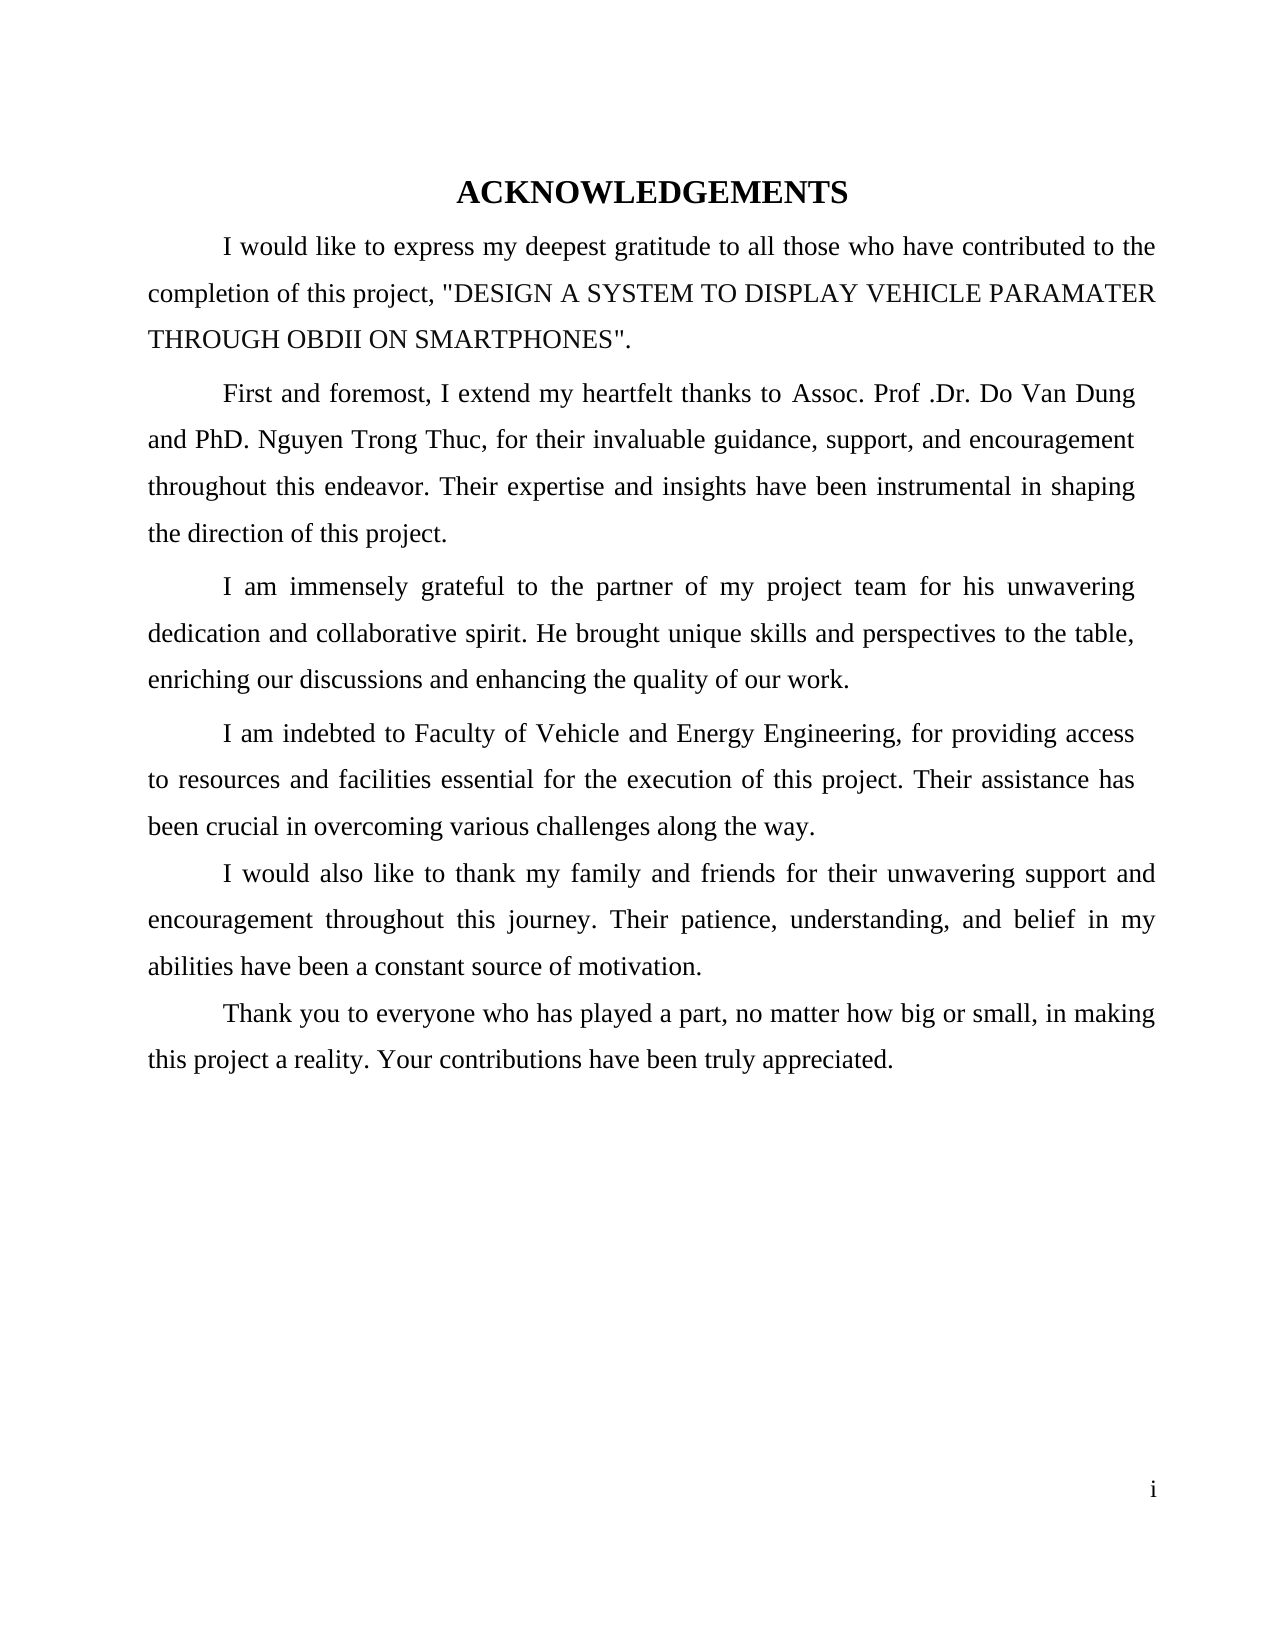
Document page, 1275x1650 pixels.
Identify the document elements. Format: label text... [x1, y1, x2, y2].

text I would also like to thank my family and friends for their unwavering support and encouragement throughout this journey. Their patience, understanding, and belief in my abilities have been a constant source of motivation. [148, 857, 1157, 981]
text Thank you to everyone who has played a part, no matter how big or small, in making this project a reality. Your contributions have been truly appreciated. [148, 997, 1157, 1075]
text I am indebted to Faculty of Vehicle and Energy Engineering, for providing access to resources and facilities essential for the execution of this project. Their assistance has been crucial in overcoming various challenges along the way. [148, 717, 1136, 841]
subtitle ACKNOWLEDGEMENTS [148, 173, 1157, 211]
text First and foremost, I extend my heartfelt thanks to Assoc. Prof .Dr. Do Van Dung and PhD. Nguyen Trong Thuc, for their invaluable guidance, support, and encouragement throughout this endeavor. Their expertise and insights have been instrumental in shaping the direction of this project. [148, 377, 1136, 548]
text I would like to express my deepest gratitude to all those who have contributed to the completion of this project, "DESIGN A SYSTEM TO DISPLAY VEHICLE PARAMATER THROUGH OBDII ON SMARTPHONES". [148, 230, 1157, 355]
text I am immensely grateful to the partner of my project team for his unwavering dedication and collaborative spirit. He brought unique skills and perspectives to the table, enriching our discussions and enhancing the quality of our work. [148, 570, 1136, 695]
